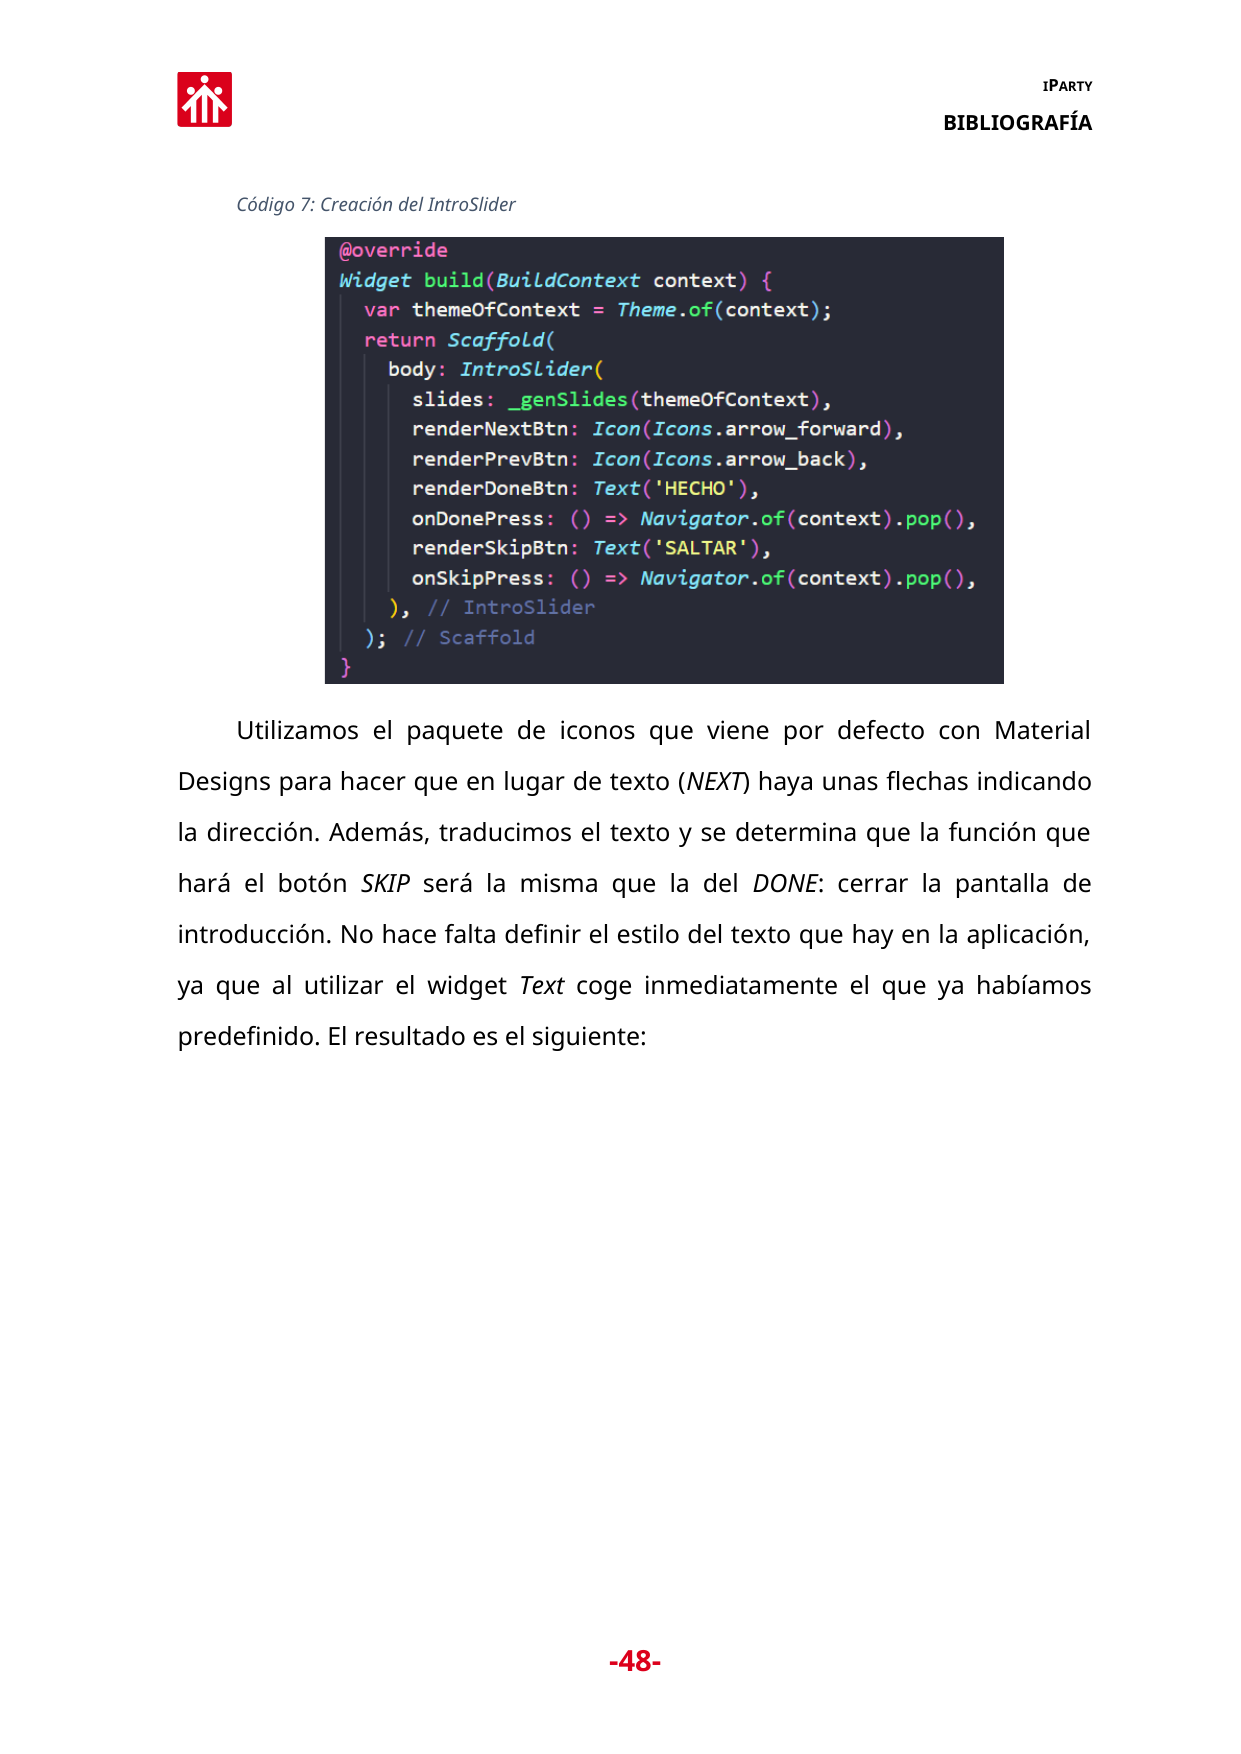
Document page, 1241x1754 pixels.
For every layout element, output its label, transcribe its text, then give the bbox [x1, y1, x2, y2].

text Código 7: Creación del IntroSlider [177, 191, 1092, 216]
picture [324, 237, 1004, 684]
text Utilizamos el paquete de iconos que viene por defecto con Material Designs para hacer que en lugar de texto (NEXT) haya unas flechas indicando la dirección. Además, traducimos el texto y se determina que la función que hará el botón SKIP será la misma que la del DONE: cerrar la pantalla de introducción. No hace falta definir el estilo del texto que hay en la aplicación, ya que al utilizar el widget Text coge inmediatamente el que ya habíamos predefinido. El resultado es el siguiente: [177, 713, 1092, 1053]
picture [177, 72, 232, 127]
